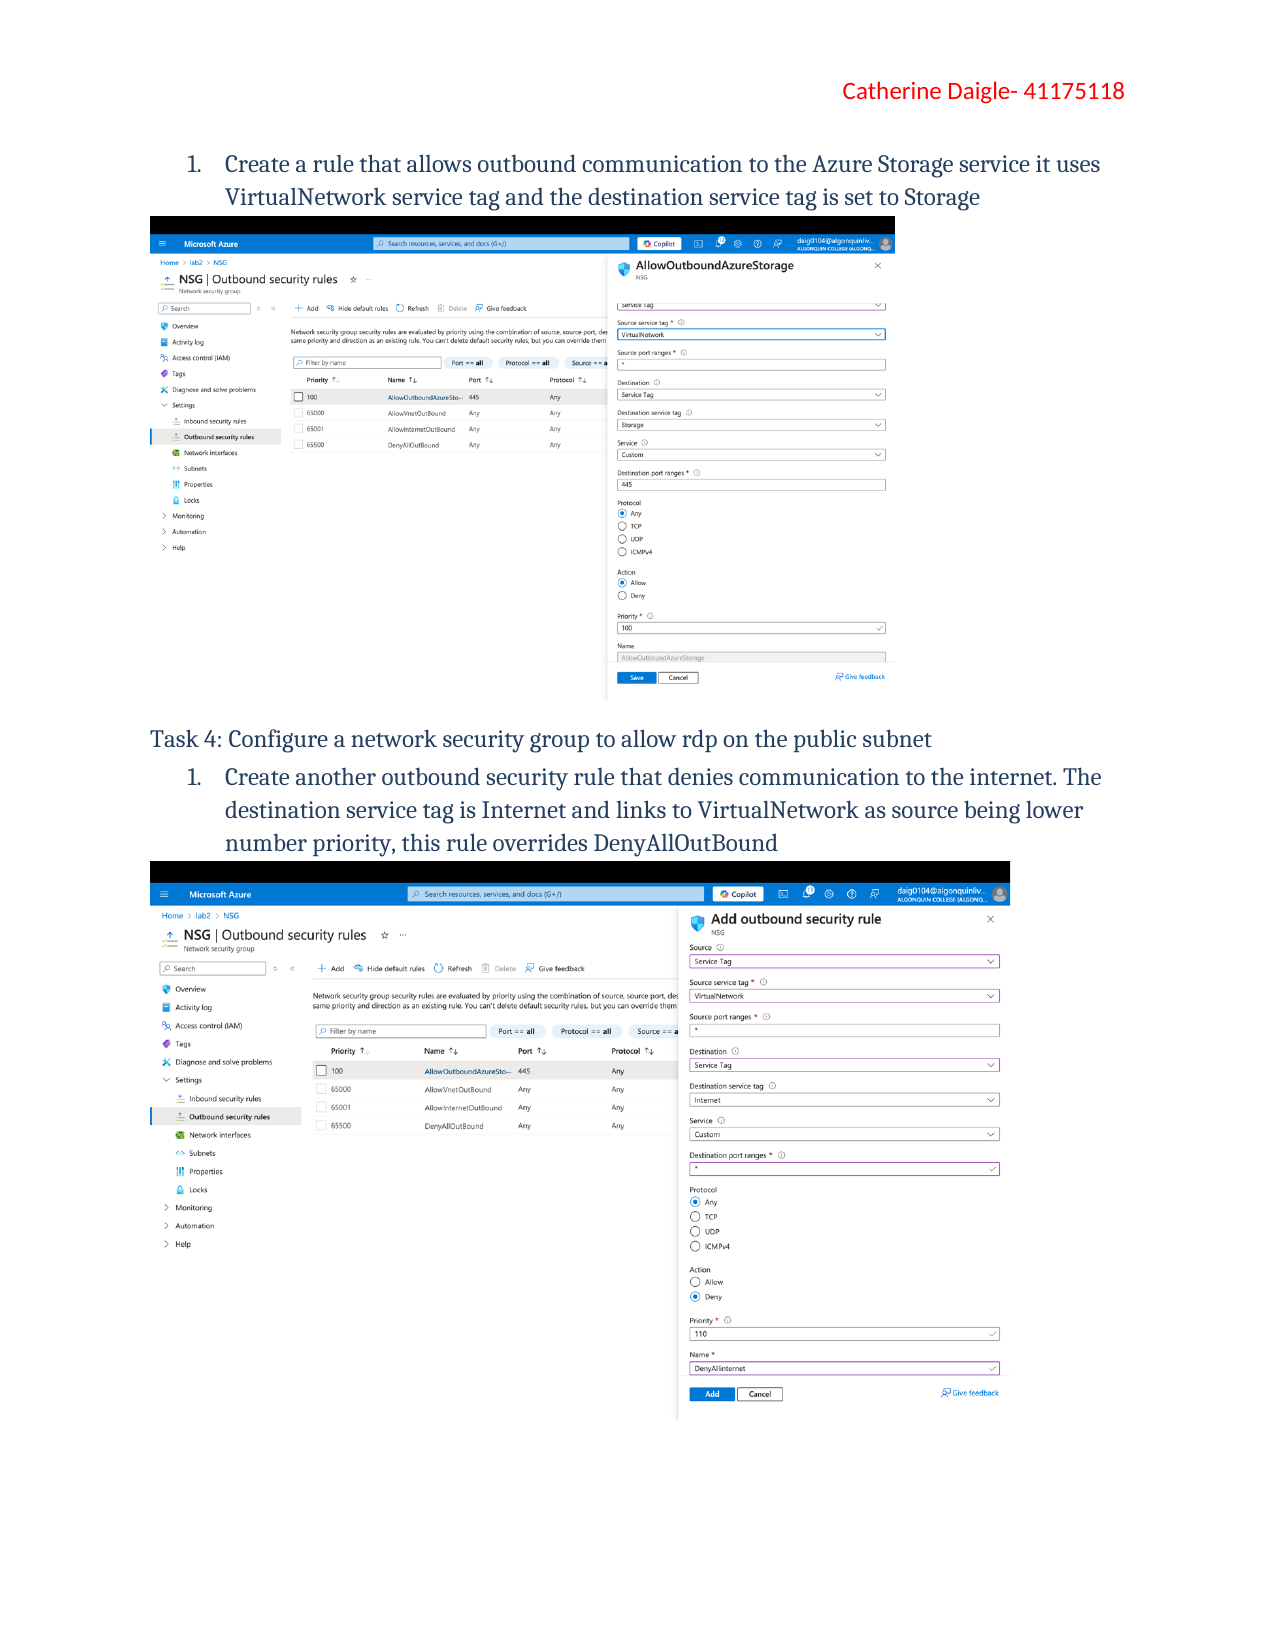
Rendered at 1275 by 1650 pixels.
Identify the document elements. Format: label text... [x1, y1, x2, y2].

picture [150, 861, 1011, 1421]
picture [150, 216, 895, 701]
subtitle Task 4: Configure a network security group to allow rdp on the public subnet [150, 725, 1125, 754]
subtitle Create another outbound security rule that denies communication to the internet. The destination service tag is Internet and links to VirtualNetwork as source being lower number priority, this rule overrides DenyAllOutBound [187, 763, 1125, 857]
subtitle Create a rule that allows outbound communication to the Azure Storage service it uses VirtualNetwork service tag and the destination service tag is set to Storage [187, 150, 1125, 212]
